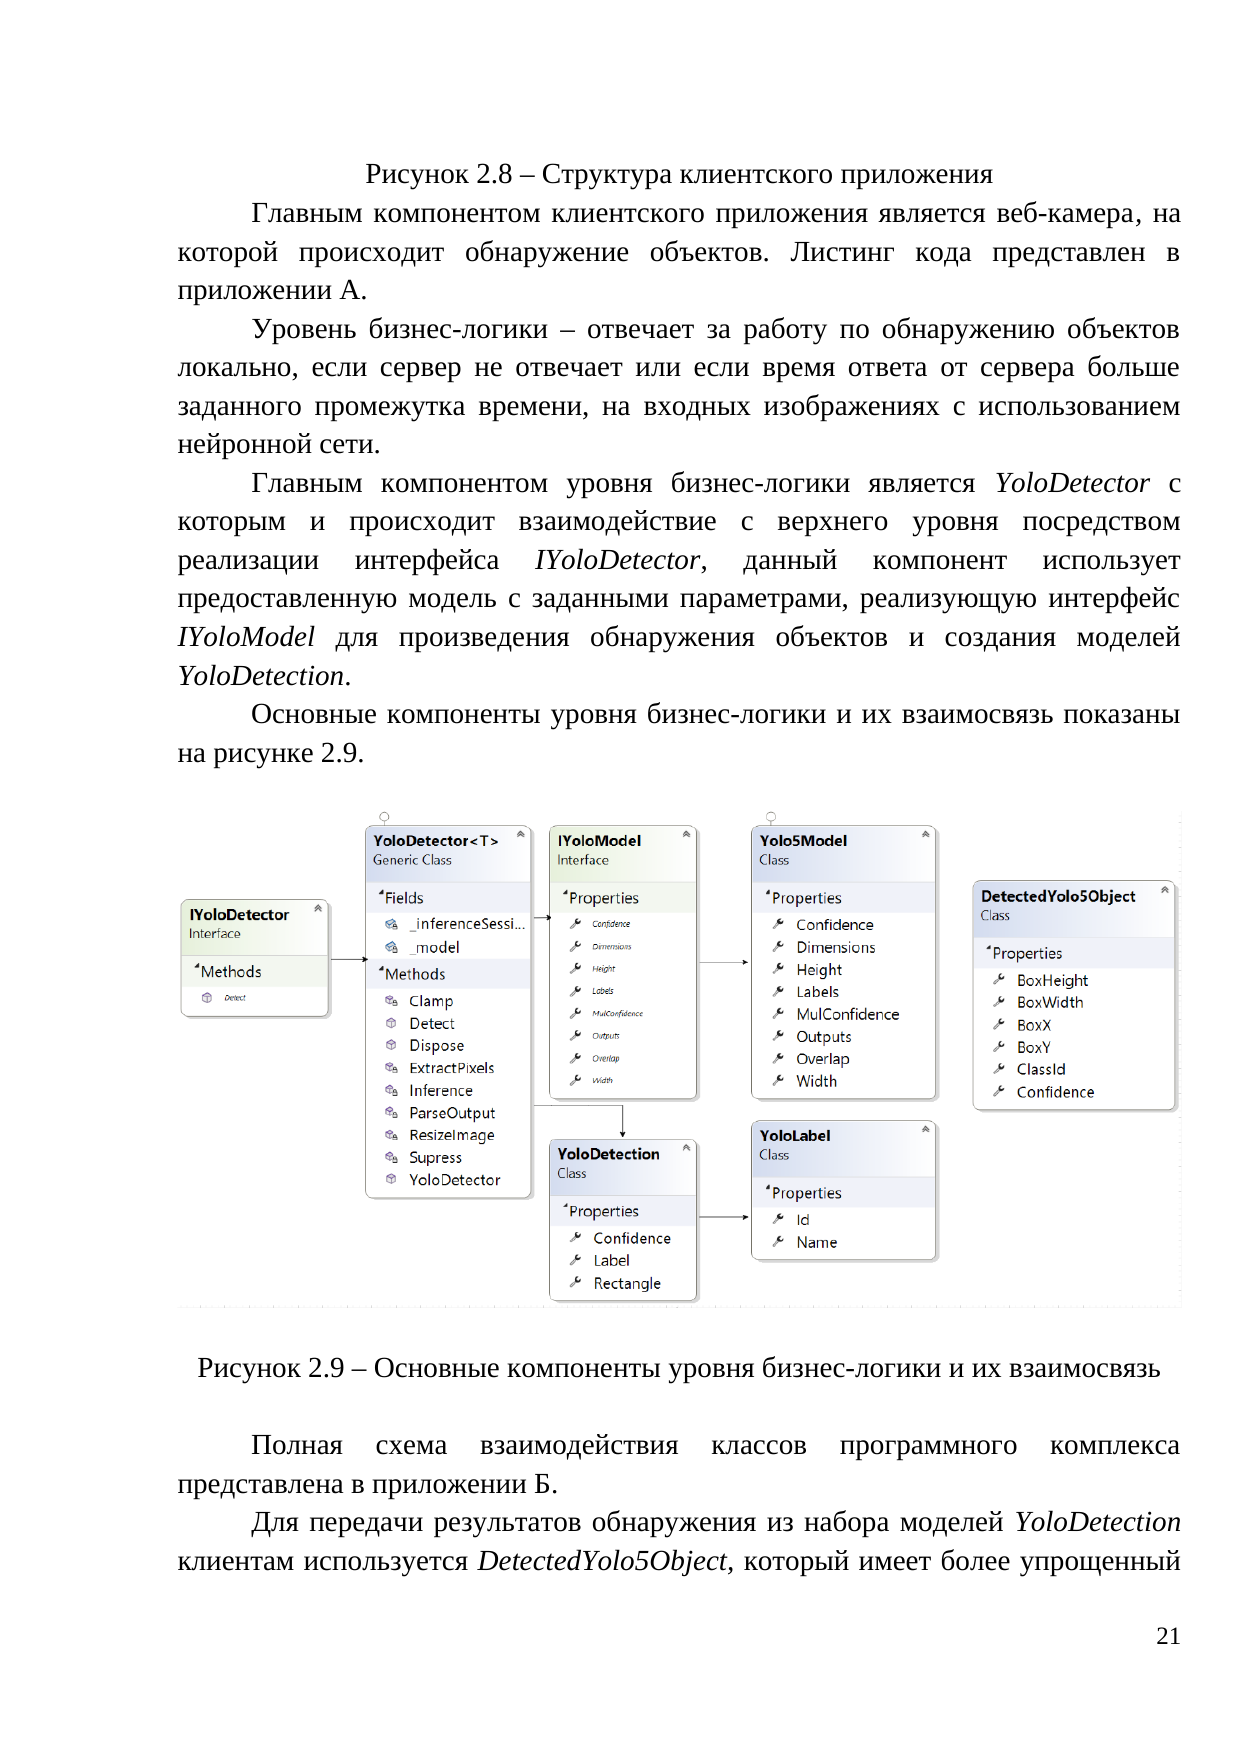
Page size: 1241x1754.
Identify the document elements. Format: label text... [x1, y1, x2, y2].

text Главным компонентом клиентского приложения является веб-камера, на которой происходит обнаружение объектов. Листинг кода представлен в приложении А. [177, 195, 1181, 306]
picture [177, 811, 1182, 1308]
text Уровень бизнес-логики – отвечает за работу по обнаружению объектов локально, если сервер не отвечает или если время ответа от сервера больше заданного промежутка времени, на входных изображениях с использованием нейронной сети. [177, 311, 1181, 460]
text Рисунок 2.8 – Структура клиентского приложения [177, 157, 1181, 190]
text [177, 1504, 1181, 1576]
text Основные компоненты уровня бизнес-логики и их взаимосвязь показаны на рисунке 2.9. [177, 696, 1181, 768]
text Рисунок 2.9 – Основные компоненты уровня бизнес-логики и их взаимосвязь [177, 1350, 1181, 1384]
text Полная схема взаимодействия классов программного комплекса представлена в приложении Б. [177, 1427, 1181, 1499]
text Главным компонентом уровня бизнес-логики является YoloDetector с которым и происходит взаимодействие с верхнего уровня посредством реализации интерфейса IYoloDetector, данный компонент использует предоставленную модель с заданными параметрами, реализующую интерфейс IYoloModel для произведения обнаружения объектов и создания моделей YoloDetection. [177, 465, 1181, 691]
